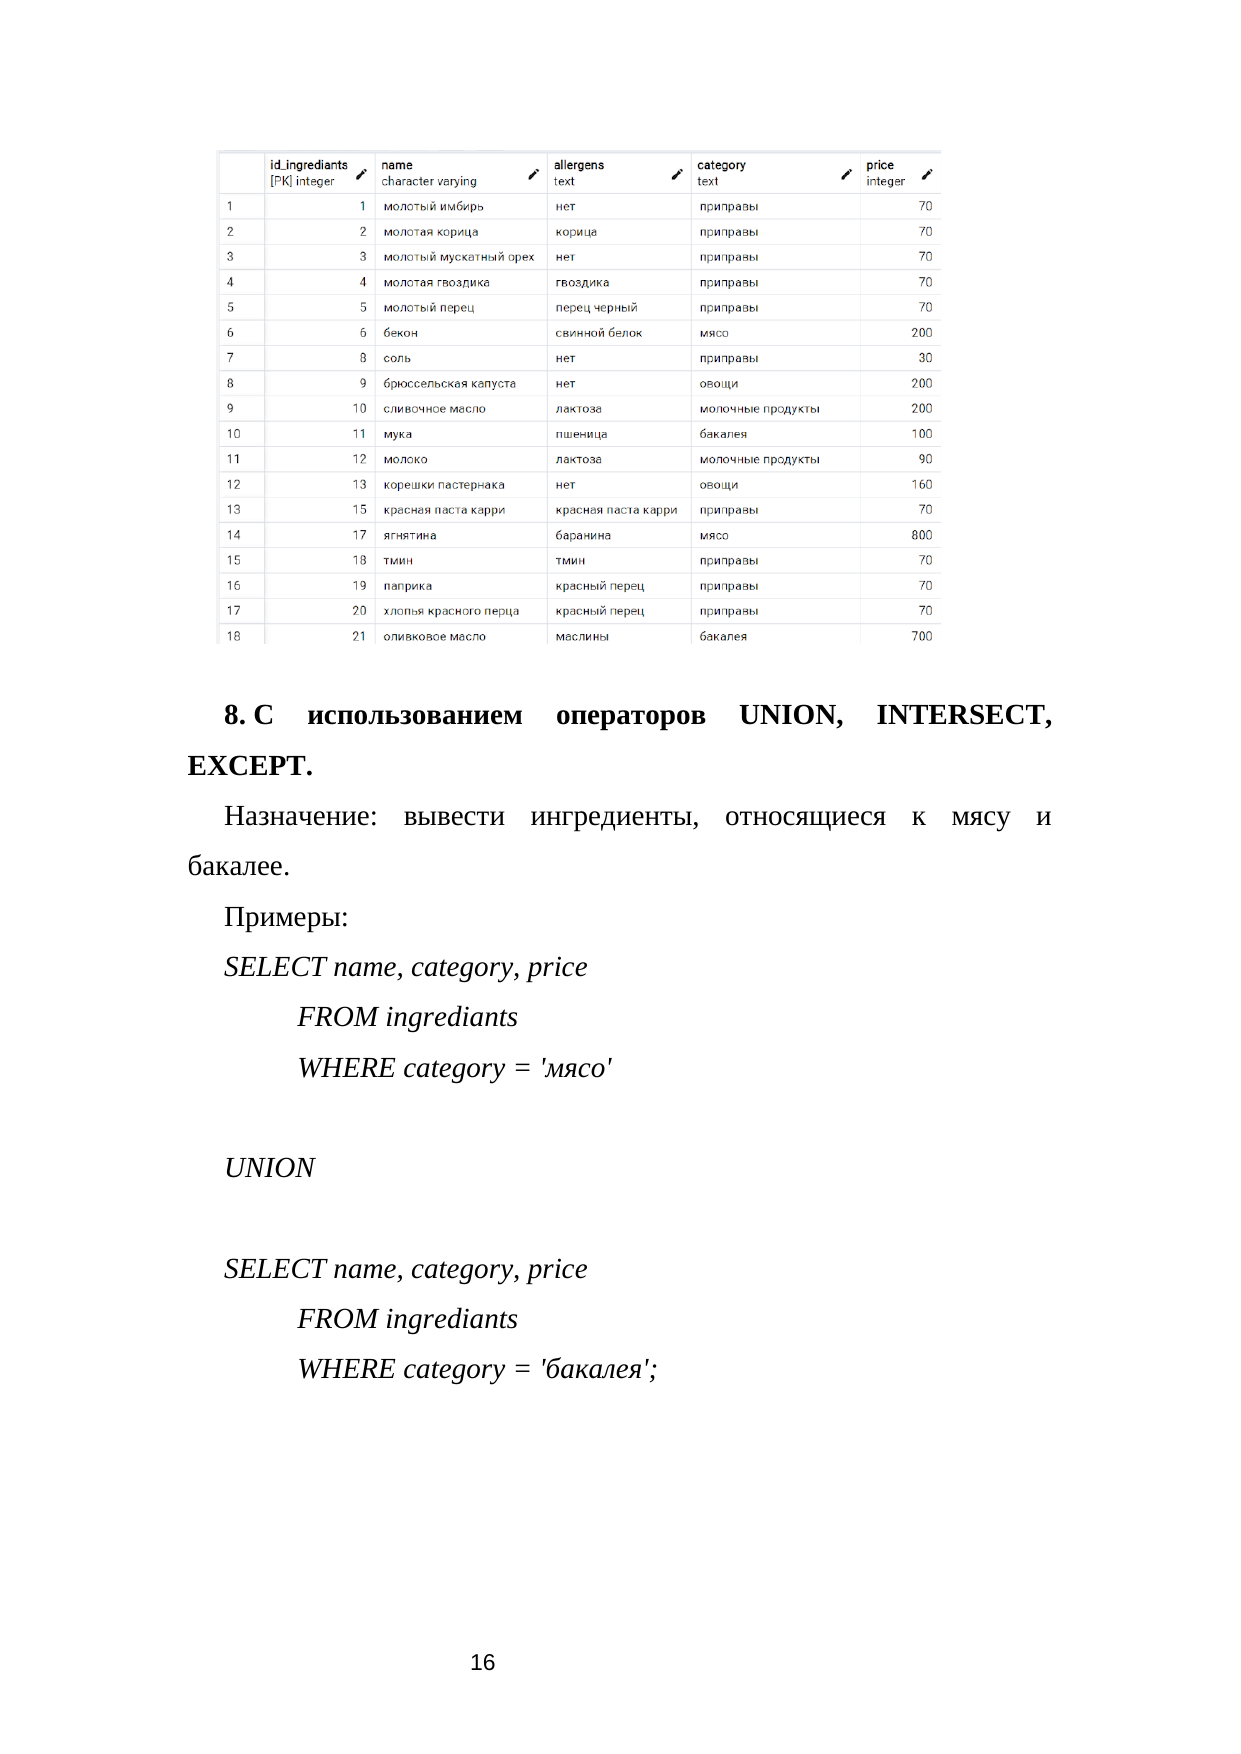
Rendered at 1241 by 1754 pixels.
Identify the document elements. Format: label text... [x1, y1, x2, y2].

text FROM ingrediants [187, 1301, 1053, 1335]
text WHERE category = 'мясо' [187, 1050, 1053, 1083]
picture [216, 150, 942, 644]
text SELECT name, category, price [187, 1251, 1053, 1284]
list Назначение: вывести ингредиенты, относящиеся к мясу и бакалее. [187, 798, 1053, 882]
text WHERE category = 'бакалея'; [187, 1352, 1053, 1385]
text SELECT name, category, price [187, 949, 1053, 983]
list С использованием операторов UNION, INTERSECT, EXCEPT. [187, 697, 1053, 781]
list Примеры: [187, 899, 1053, 932]
text FROM ingrediants [187, 999, 1053, 1033]
text UNION [187, 1150, 1053, 1184]
